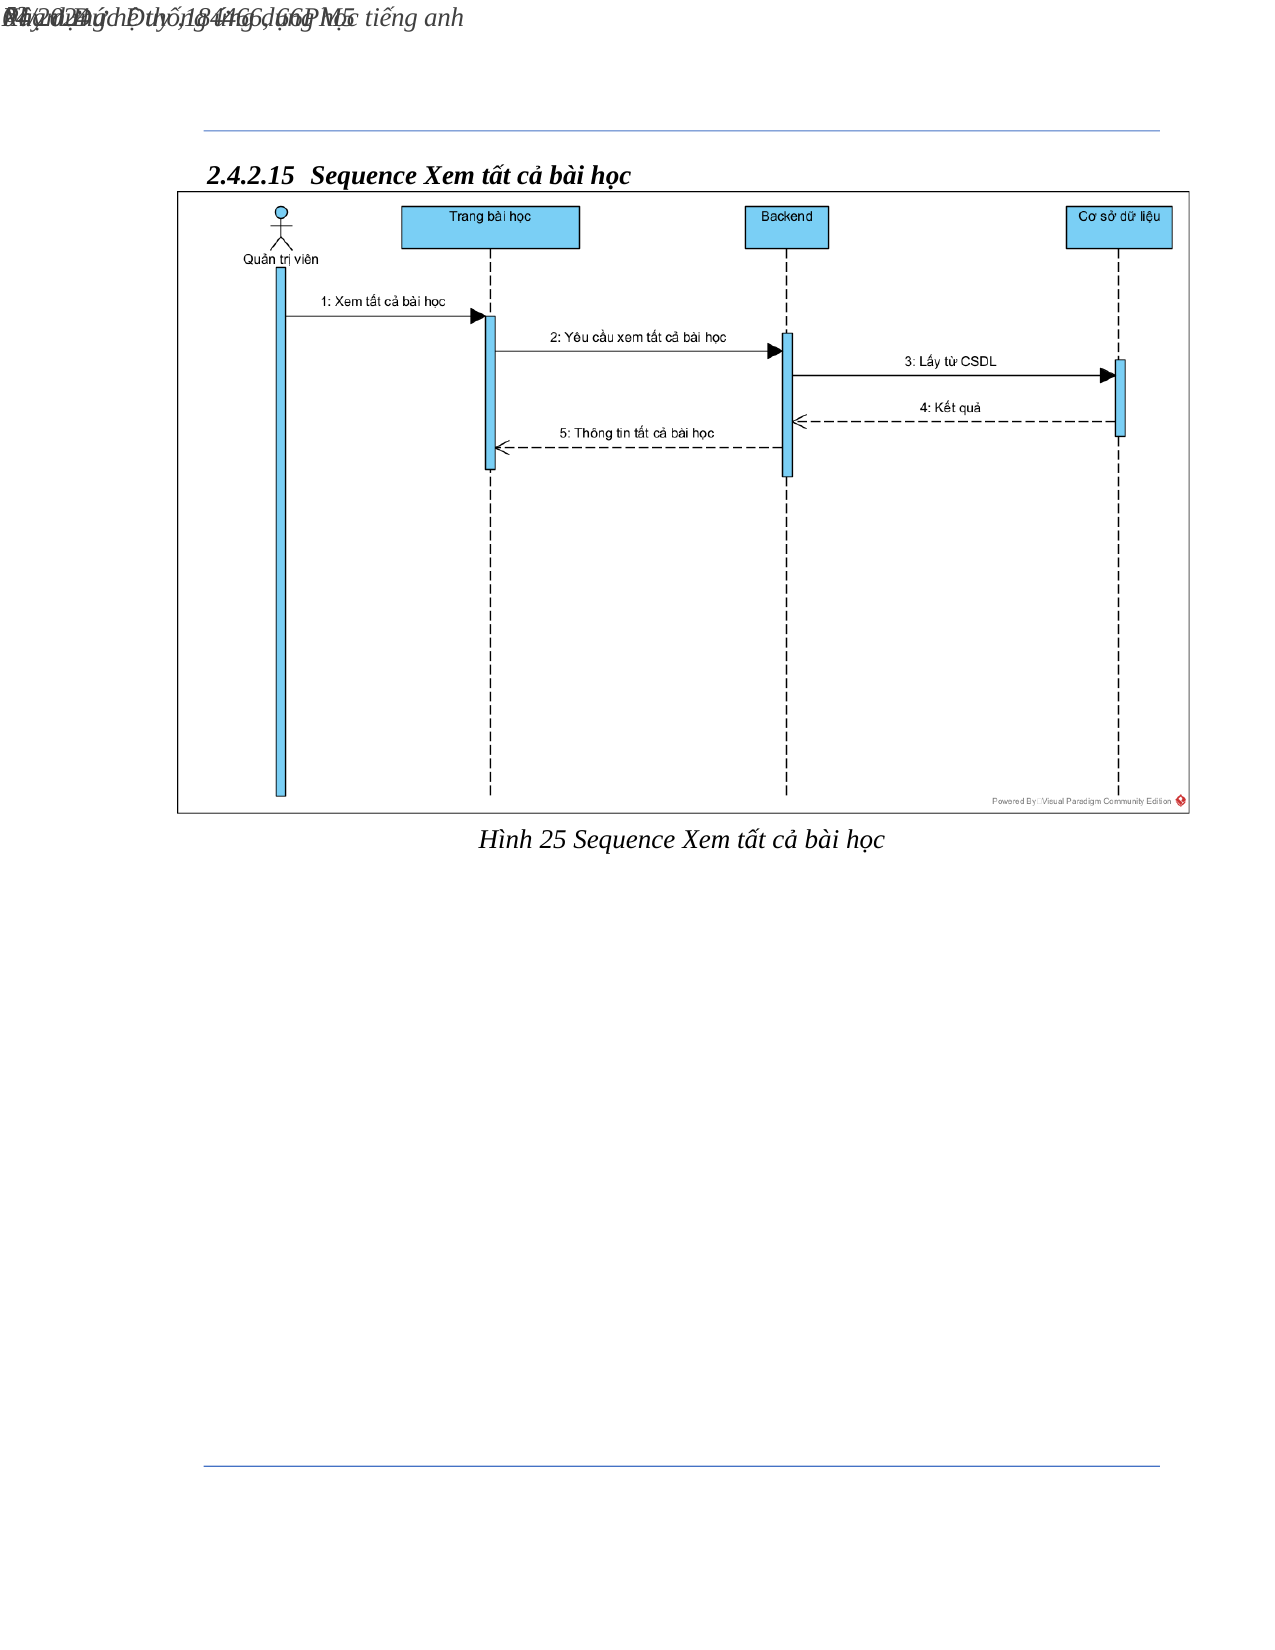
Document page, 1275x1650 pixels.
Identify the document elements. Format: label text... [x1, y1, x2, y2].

text Hình 25 Sequence Xem tất cả bài học [340, 823, 1023, 854]
picture [177, 191, 1190, 814]
subtitle Sequence Xem tất cả bài học [207, 159, 1189, 191]
